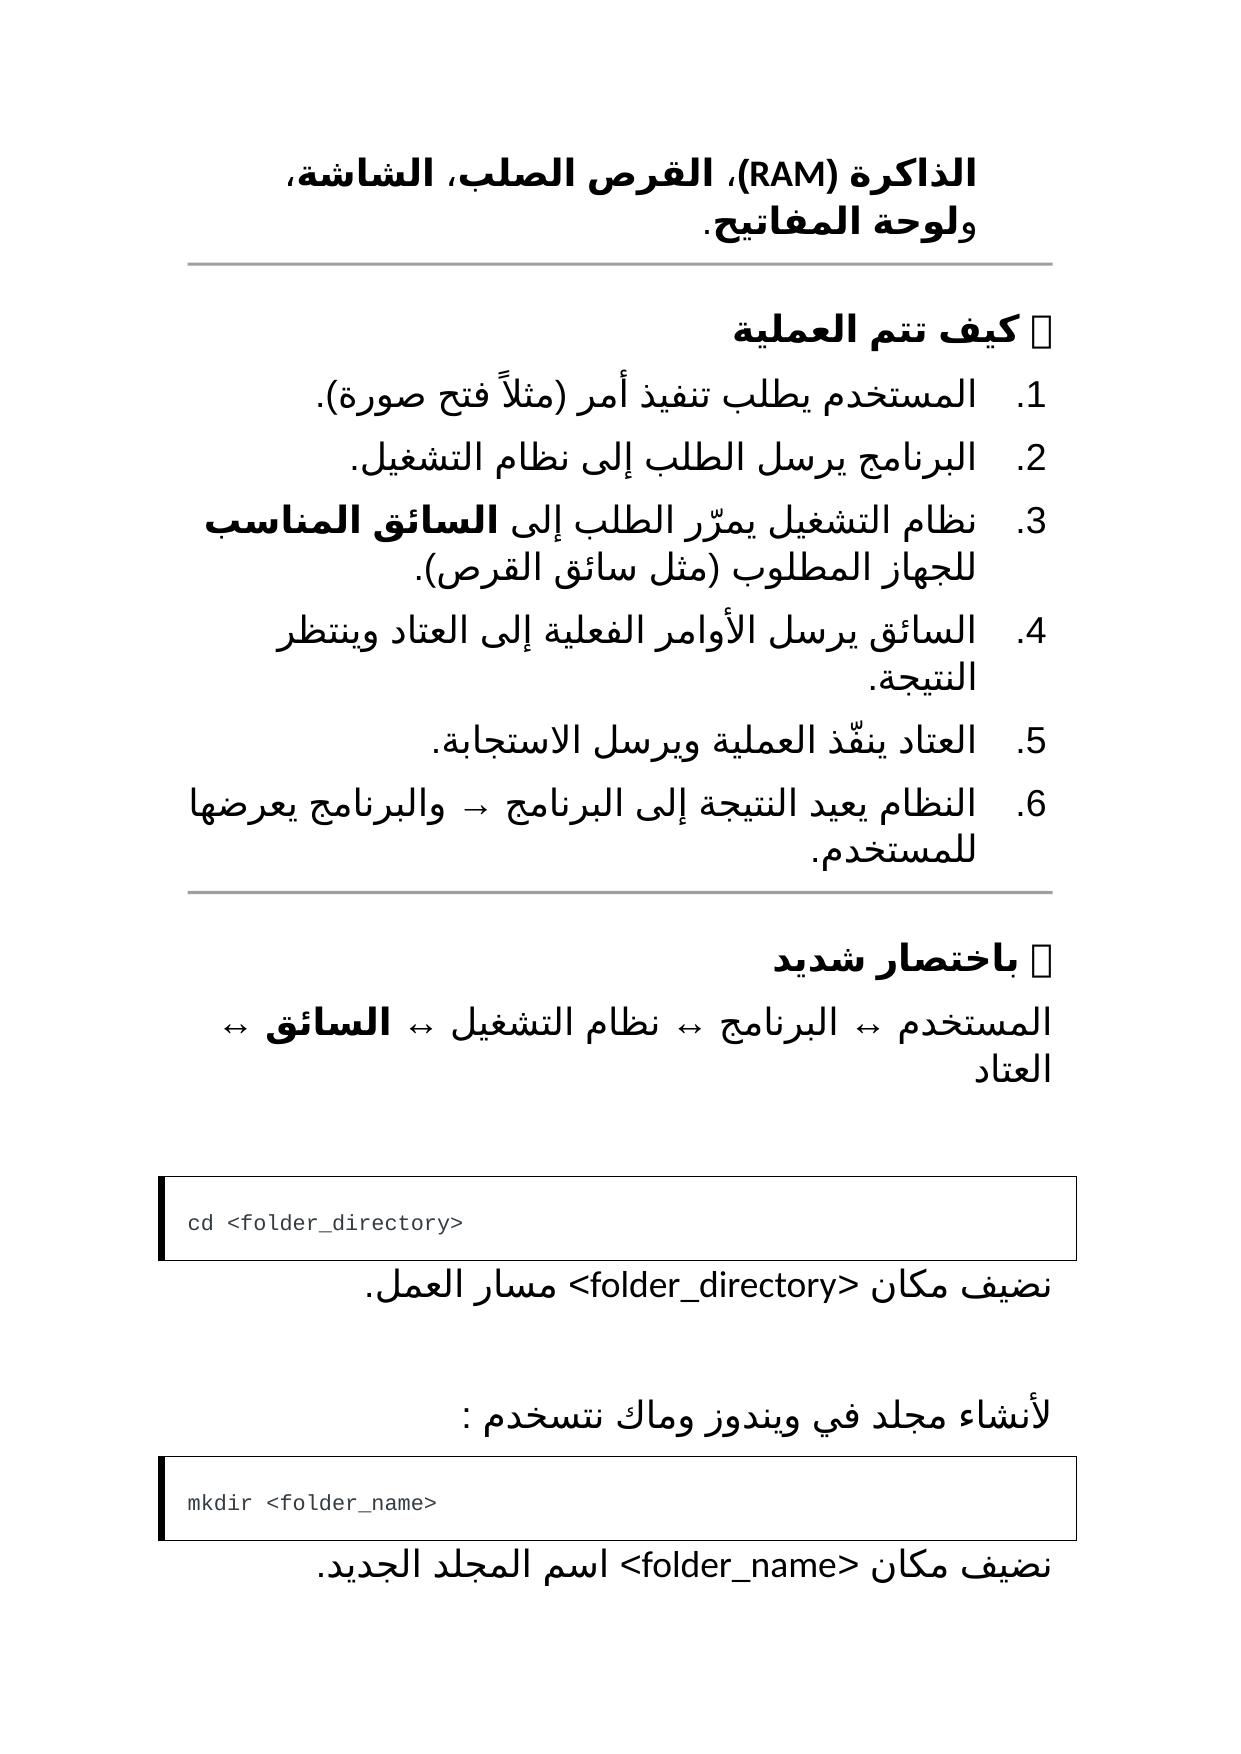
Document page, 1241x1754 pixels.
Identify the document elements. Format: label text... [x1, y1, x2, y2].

text mkdir <folder_name> [165, 1457, 1076, 1540]
text 🔹 كيف تتم العملية [187, 308, 1053, 352]
list السائق يرسل الأوامر الفعلية إلى العتاد وينتظر النتيجة. [187, 608, 1015, 698]
text لأنشاء مجلد في ويندوز وماك نتسخدم : [187, 1393, 1053, 1436]
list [187, 150, 1015, 242]
text نضيف مكان <folder_directory> مسار العمل. [187, 1261, 1053, 1306]
text 🔹 باختصار شديد [187, 936, 1053, 980]
text المستخدم ↔ البرنامج ↔ نظام التشغيل ↔ السائق ↔ العتاد [187, 1000, 1053, 1090]
text نضيف مكان <folder_name> اسم المجلد الجديد. [187, 1541, 1053, 1586]
text cd <folder_directory> [165, 1177, 1076, 1260]
list المستخدم يطلب تنفيذ أمر (مثلاً فتح صورة). [187, 372, 1015, 415]
list البرنامج يرسل الطلب إلى نظام التشغيل. [187, 435, 1015, 478]
list العتاد ينفّذ العملية ويرسل الاستجابة. [187, 718, 1015, 761]
list نظام التشغيل يمرّر الطلب إلى السائق المناسب للجهاز المطلوب (مثل سائق القرص). [187, 498, 1015, 588]
list النظام يعيد النتيجة إلى البرنامج → والبرنامج يعرضها للمستخدم. [187, 781, 1015, 871]
